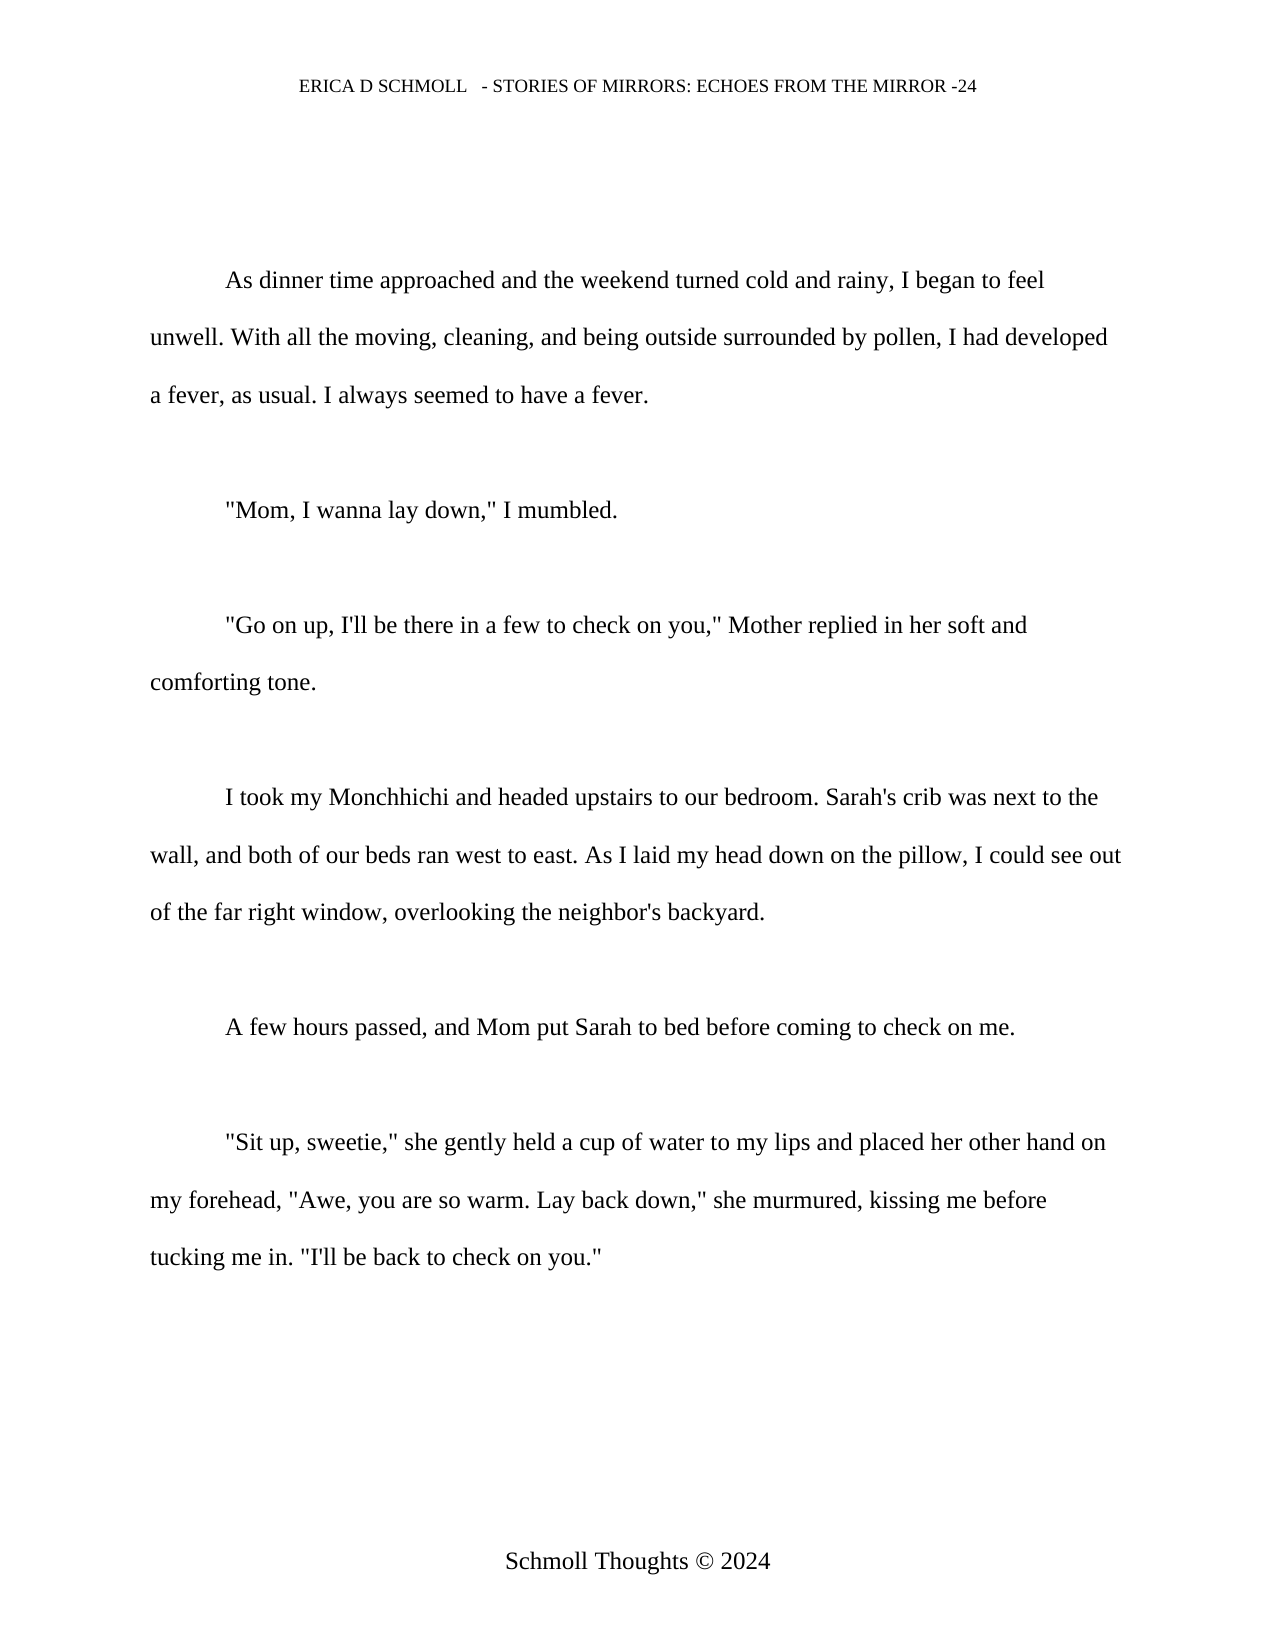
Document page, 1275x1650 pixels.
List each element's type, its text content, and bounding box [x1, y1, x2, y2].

text "Sit up, sweetie," she gently held a cup of water to my lips and placed her other hand on my forehead, "Awe, you are so warm. Lay back down," she murmured, kissing me before tucking me in. "I'll be back to check on you." [150, 1127, 1125, 1271]
text "Mom, I wanna lay down," I mumbled. [150, 495, 1125, 524]
text A few hours passed, and Mom put Sarah to bed before coming to check on me. [150, 1012, 1125, 1041]
text "Go on up, I'll be there in a few to check on you," Mother replied in her soft and comforting tone. [150, 610, 1125, 696]
text As dinner time approached and the weekend turned cold and rainy, I began to feel unwell. With all the moving, cleaning, and being outside surrounded by pollen, I had developed a fever, as usual. I always seemed to have a fever. [150, 265, 1125, 409]
text I took my Monchhichi and headed upstairs to our bedroom. Sarah's crib was next to the wall, and both of our beds ran west to east. As I laid my head down on the pillow, I could see out of the far right window, overlooking the neighbor's backyard. [150, 782, 1125, 926]
